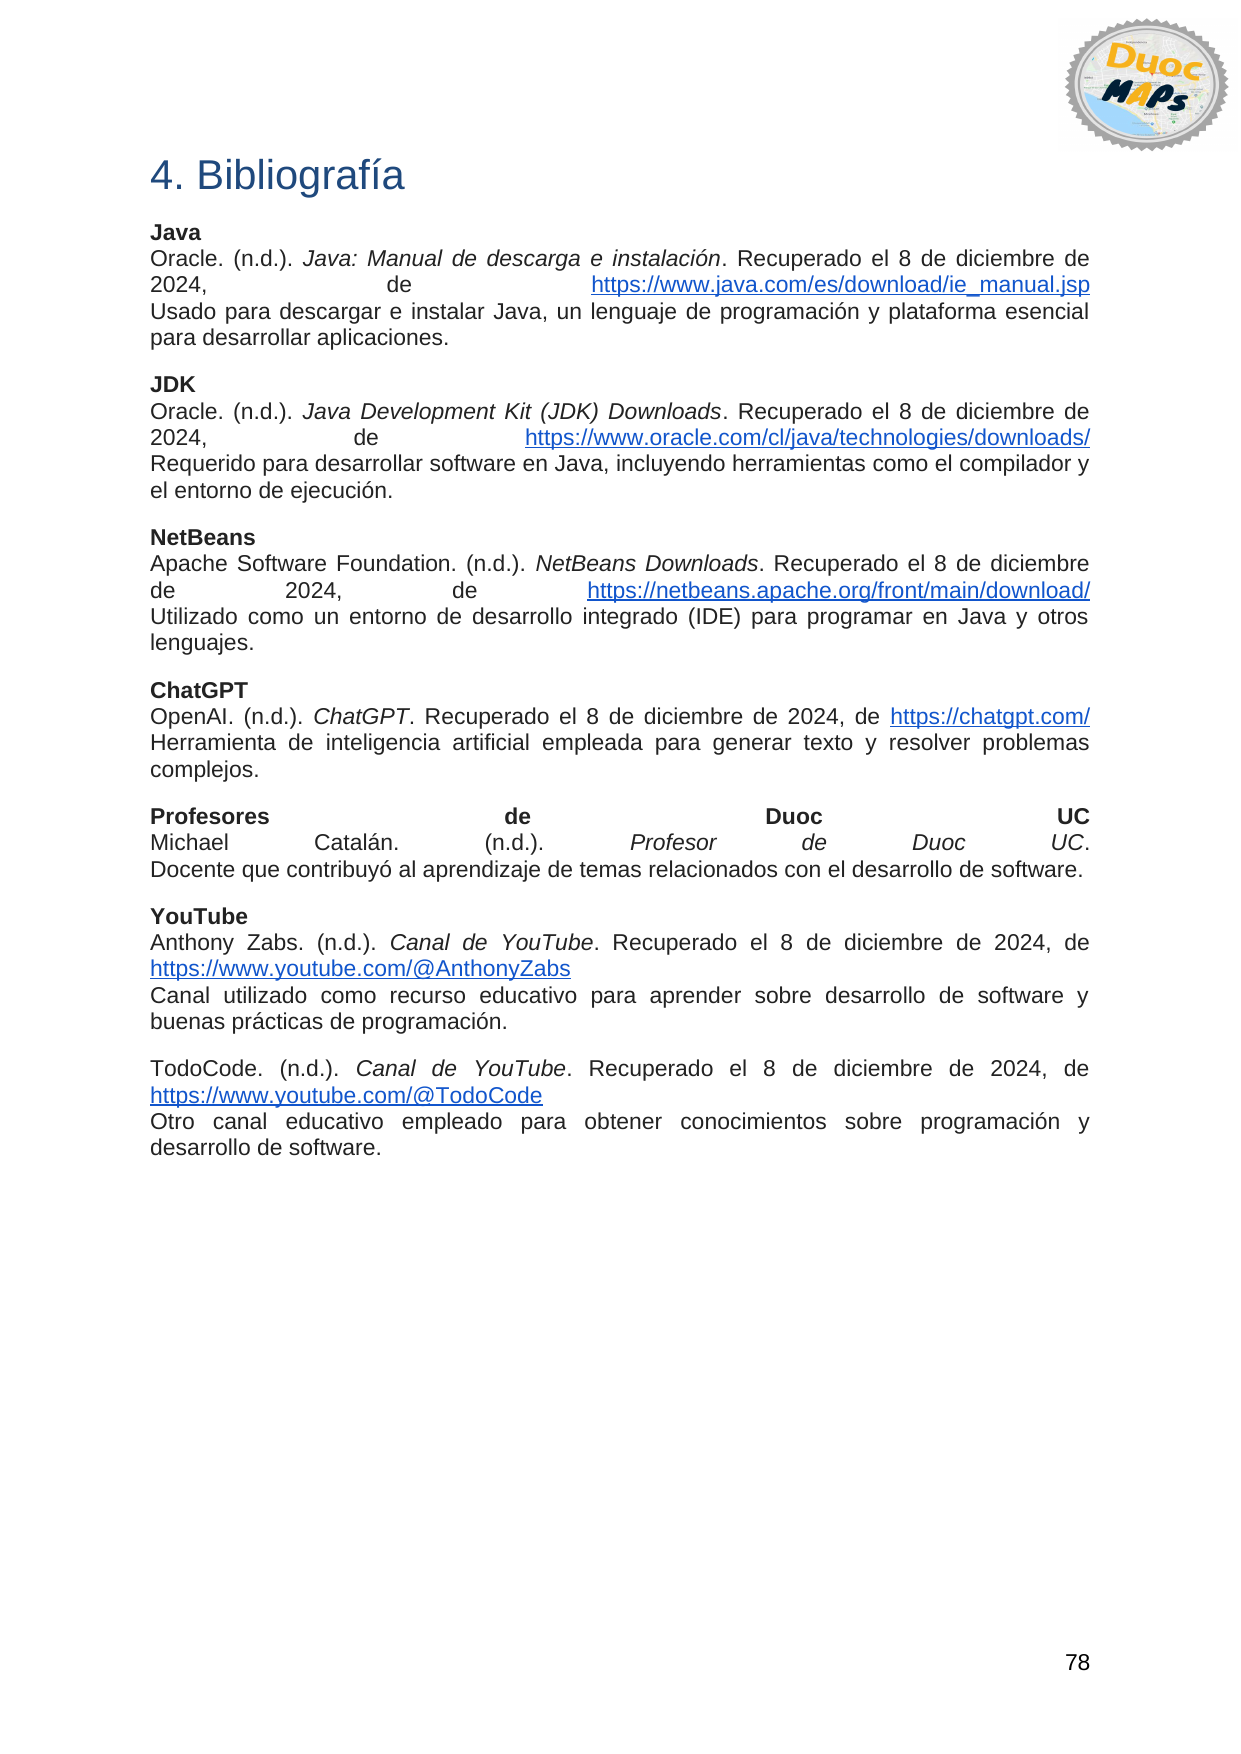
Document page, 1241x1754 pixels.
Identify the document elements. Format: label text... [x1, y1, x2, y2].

text ChatGPT OpenAI. (n.d.). ChatGPT. Recuperado el 8 de diciembre de 2024, de https://chatgpt.com/ Herramienta de inteligencia artificial empleada para generar texto y resolver problemas complejos. [150, 677, 1090, 782]
text JDK Oracle. (n.d.). Java Development Kit (JDK) Downloads. Recuperado el 8 de diciembre de 2024, de https://www.oracle.com/cl/java/technologies/downloads/ Requerido para desarrollar software en Java, incluyendo herramientas como el compilador y el entorno de ejecución. [150, 371, 1090, 503]
subtitle 4. Bibliografía [150, 150, 1090, 198]
text Profesores de Duoc UC Michael Catalán. (n.d.). Profesor de Duoc UC. Docente que contribuyó al aprendizaje de temas relacionados con el desarrollo de software. [150, 803, 1090, 882]
picture [1057, 18, 1238, 152]
text NetBeans Apache Software Foundation. (n.d.). NetBeans Downloads. Recuperado el 8 de diciembre de 2024, de https://netbeans.apache.org/front/main/download/ Utilizado como un entorno de desarrollo integrado (IDE) para programar en Java y otros lenguajes. [150, 524, 1090, 656]
text Java Oracle. (n.d.). Java: Manual de descarga e instalación. Recuperado el 8 de diciembre de 2024, de https://www.java.com/es/download/ie_manual.jsp Usado para descargar e instalar Java, un lenguaje de programación y plataforma esencial para desarrollar aplicaciones. [150, 219, 1090, 351]
text TodoCode. (n.d.). Canal de YouTube. Recuperado el 8 de diciembre de 2024, de https://www.youtube.com/@TodoCode Otro canal educativo empleado para obtener conocimientos sobre programación y desarrollo de software. [150, 1055, 1090, 1161]
text YouTube Anthony Zabs. (n.d.). Canal de YouTube. Recuperado el 8 de diciembre de 2024, de https://www.youtube.com/@AnthonyZabs Canal utilizado como recurso educativo para aprender sobre desarrollo de software y buenas prácticas de programación. [150, 903, 1090, 1034]
